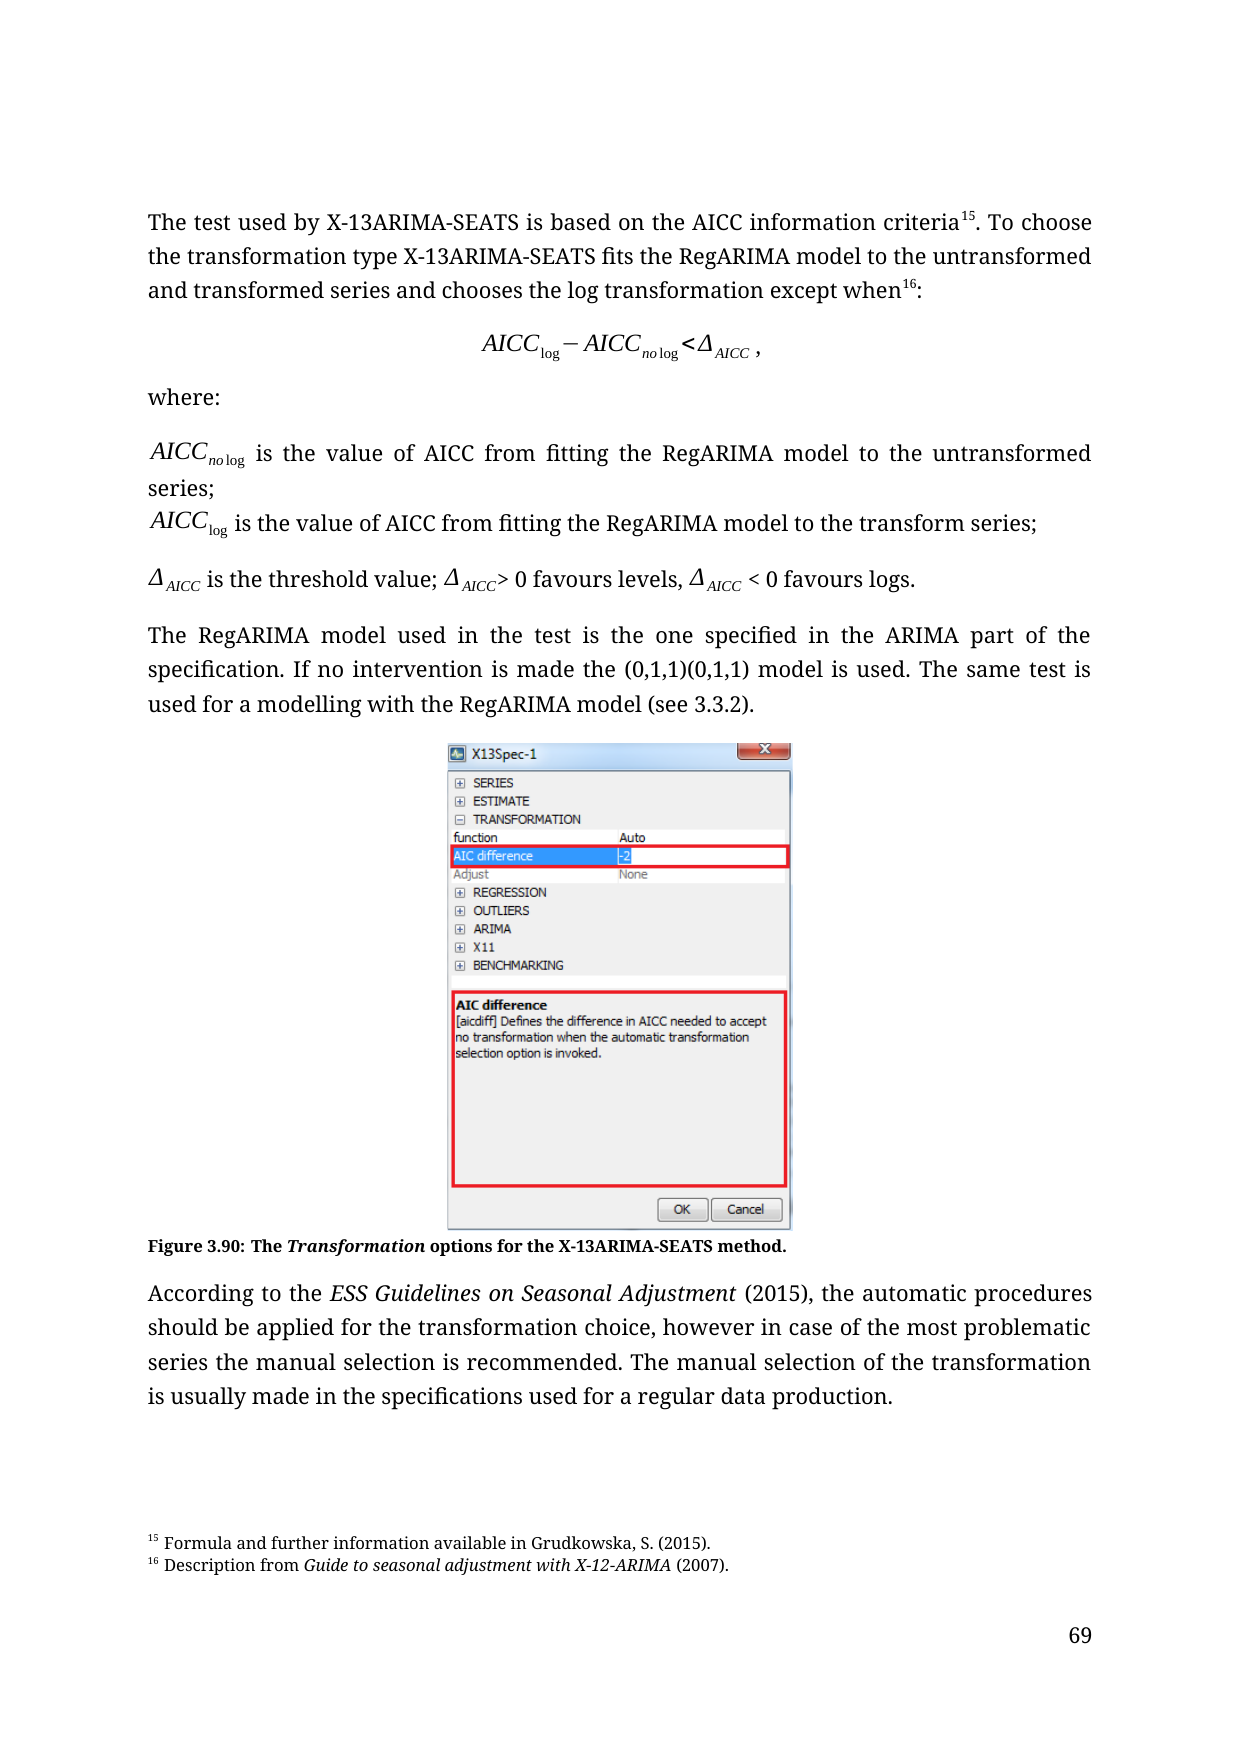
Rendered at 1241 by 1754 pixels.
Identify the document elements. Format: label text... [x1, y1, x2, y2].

text where: [148, 382, 1092, 412]
text According to the ESS Guidelines on Seasonal Adjustment (2015), the automatic procedures should be applied for the transformation choice, however in case of the most problematic series the manual selection is recommended. The manual selection of the transformation is usually made in the specifications used for a regular data production. [148, 1278, 1092, 1410]
text is the value of AICC from fitting the RegARIMA model to the transform series; [148, 507, 1092, 538]
text is the value of AICC from fitting the RegARIMA model to the untransformed series; [148, 437, 1092, 503]
text The test used by X-13ARIMA-SEATS is based on the AICC information criteria. To choose the transformation type X-13ARIMA-SEATS fits the RegARIMA model to the untransformed and transformed series and chooses the log transformation except when: [148, 207, 1092, 305]
picture [447, 743, 793, 1231]
text is the threshold value; > 0 favours levels, < 0 favours logs. [148, 564, 1092, 595]
text , [148, 330, 1092, 361]
text The RegARIMA model used in the test is the one specified in the ARIMA part of the specification. If no intervention is made the (0,1,1)(0,1,1) model is used. The same test is used for a modelling with the RegARIMA model (see 3.3.2). [148, 620, 1092, 718]
